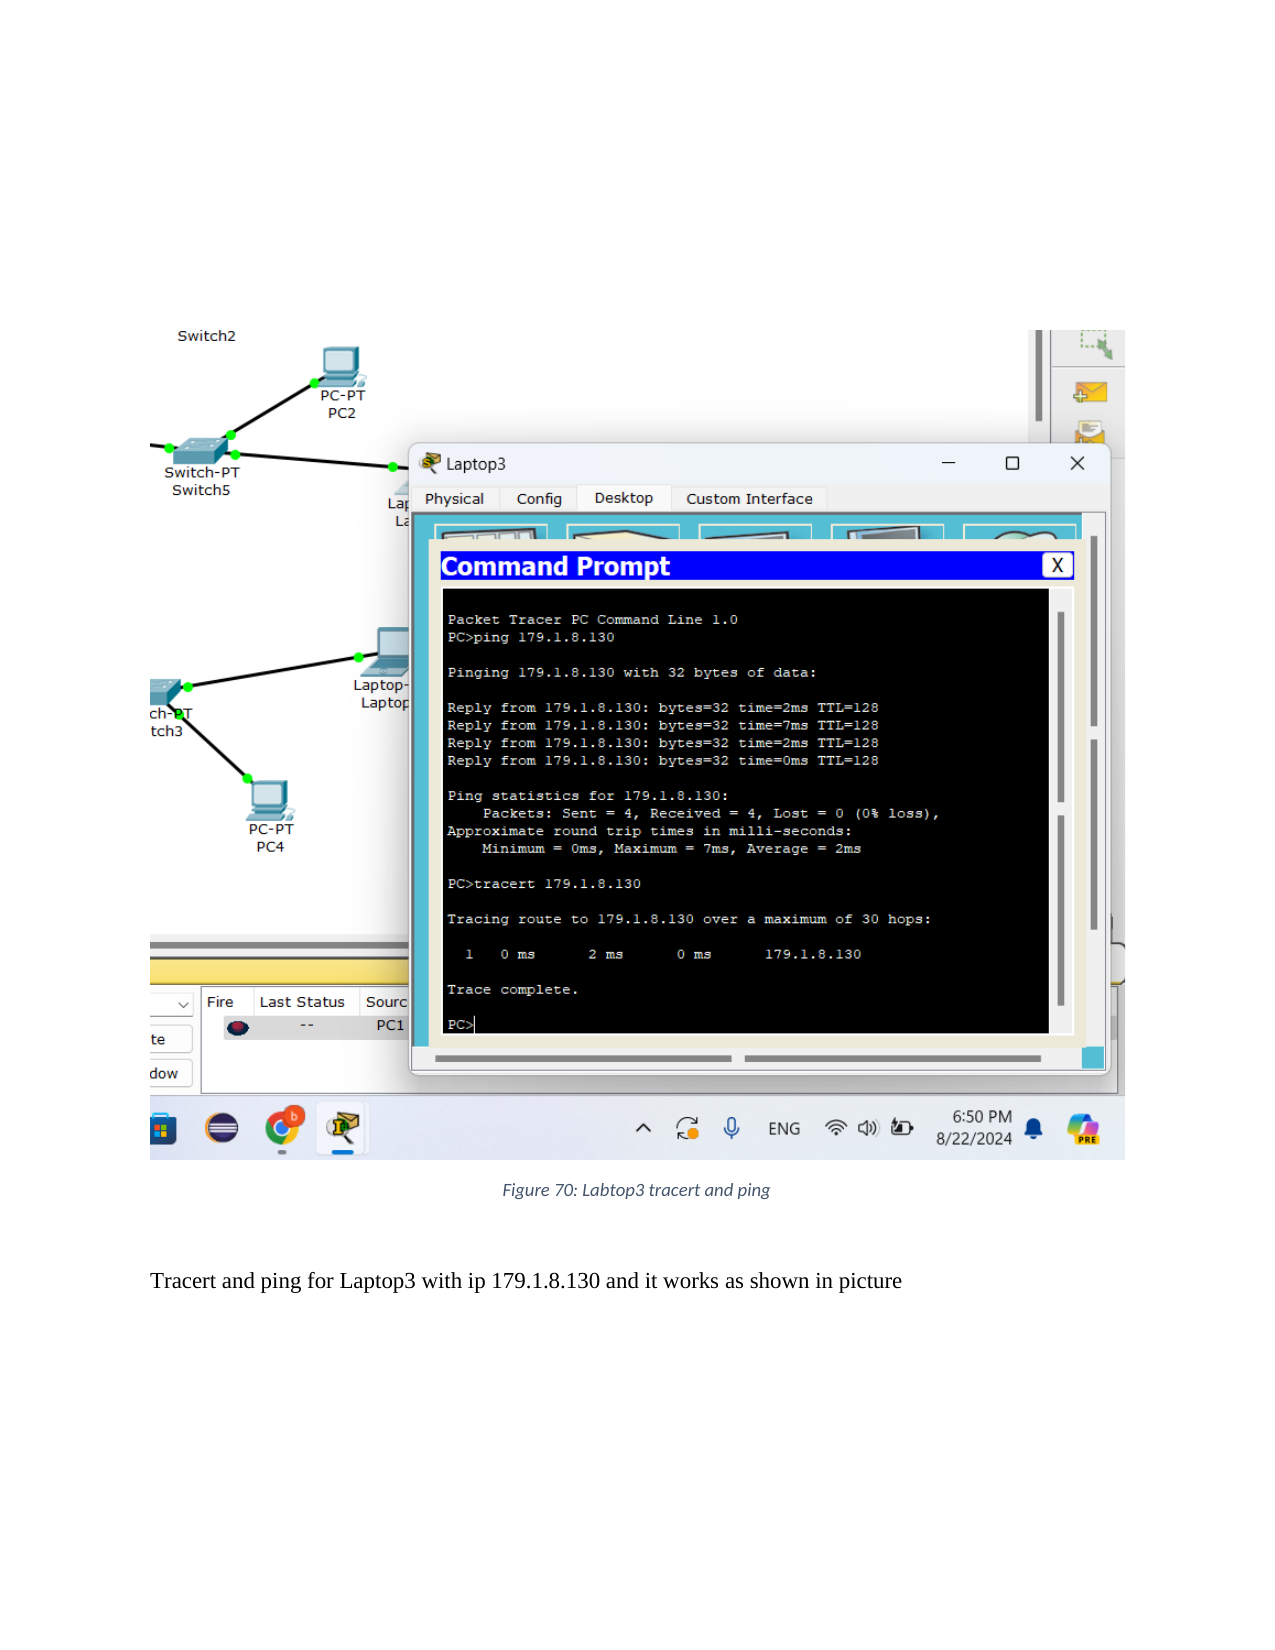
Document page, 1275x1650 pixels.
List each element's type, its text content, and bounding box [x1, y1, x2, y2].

text Tracert and ping for Laptop3 with ip 179.1.8.130 and it works as shown in picture [150, 1267, 1125, 1294]
picture [150, 330, 1125, 1160]
